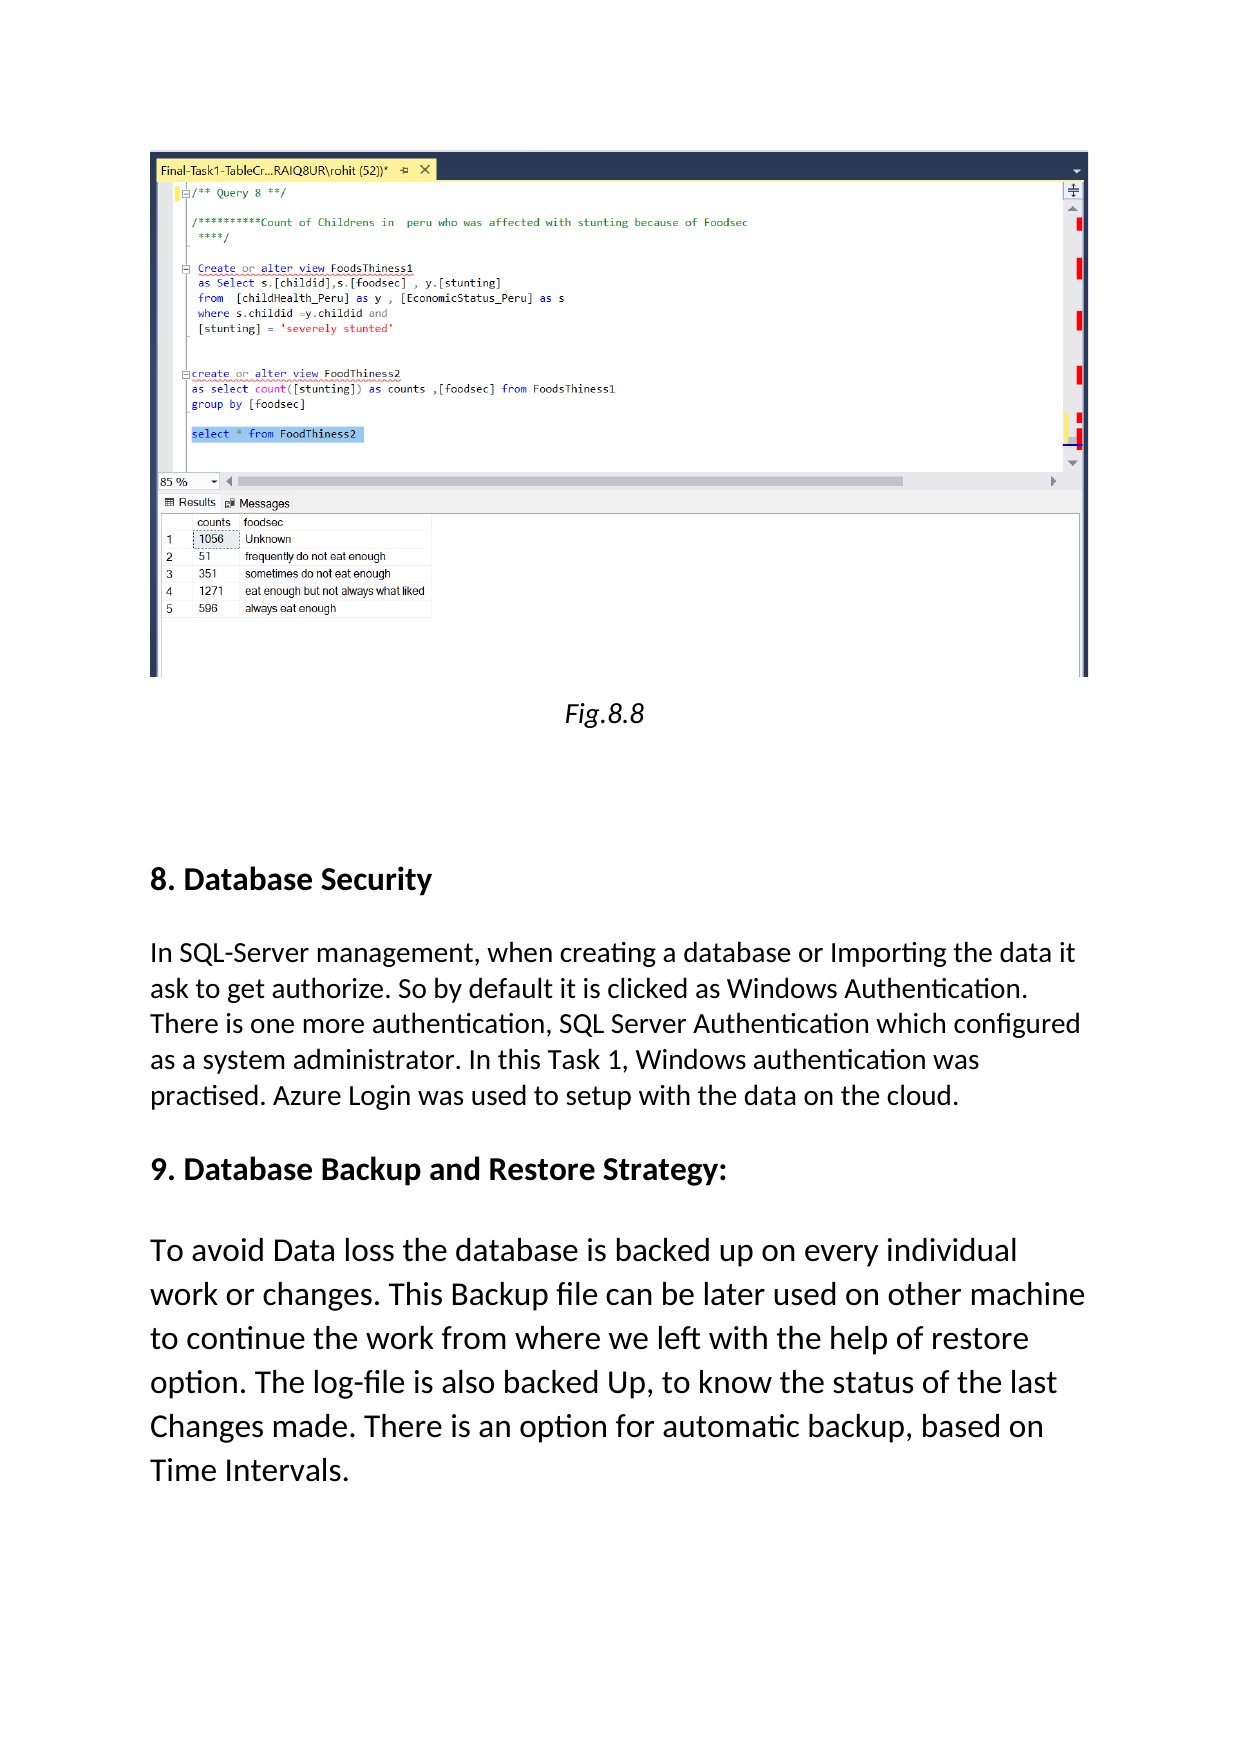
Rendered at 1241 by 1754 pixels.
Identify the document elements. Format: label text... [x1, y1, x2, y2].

text 8. Database Security [150, 858, 1090, 899]
text 9. Database Backup and Restore Strategy: [150, 1148, 1090, 1189]
text To avoid Data loss the database is backed up on every individual work or changes. This Backup file can be later used on other machine to continue the work from where we left with the help of restore option. The log-file is also backed Up, to know the status of the last Changes made. There is an option for automatic backup, based on Time Intervals. [150, 1229, 1090, 1490]
text In SQL-Server management, when creating a database or Importing the data it ask to get authorize. So by default it is clicked as Windows Authentication. There is one more authentication, SQL Server Authentication which configured as a system administrator. In this Task 1, Windows authentication was practised. Azure Login was used to setup with the data on the cloud. [150, 934, 1090, 1112]
picture [150, 150, 1089, 677]
text Fig.8.8 [150, 695, 1090, 731]
